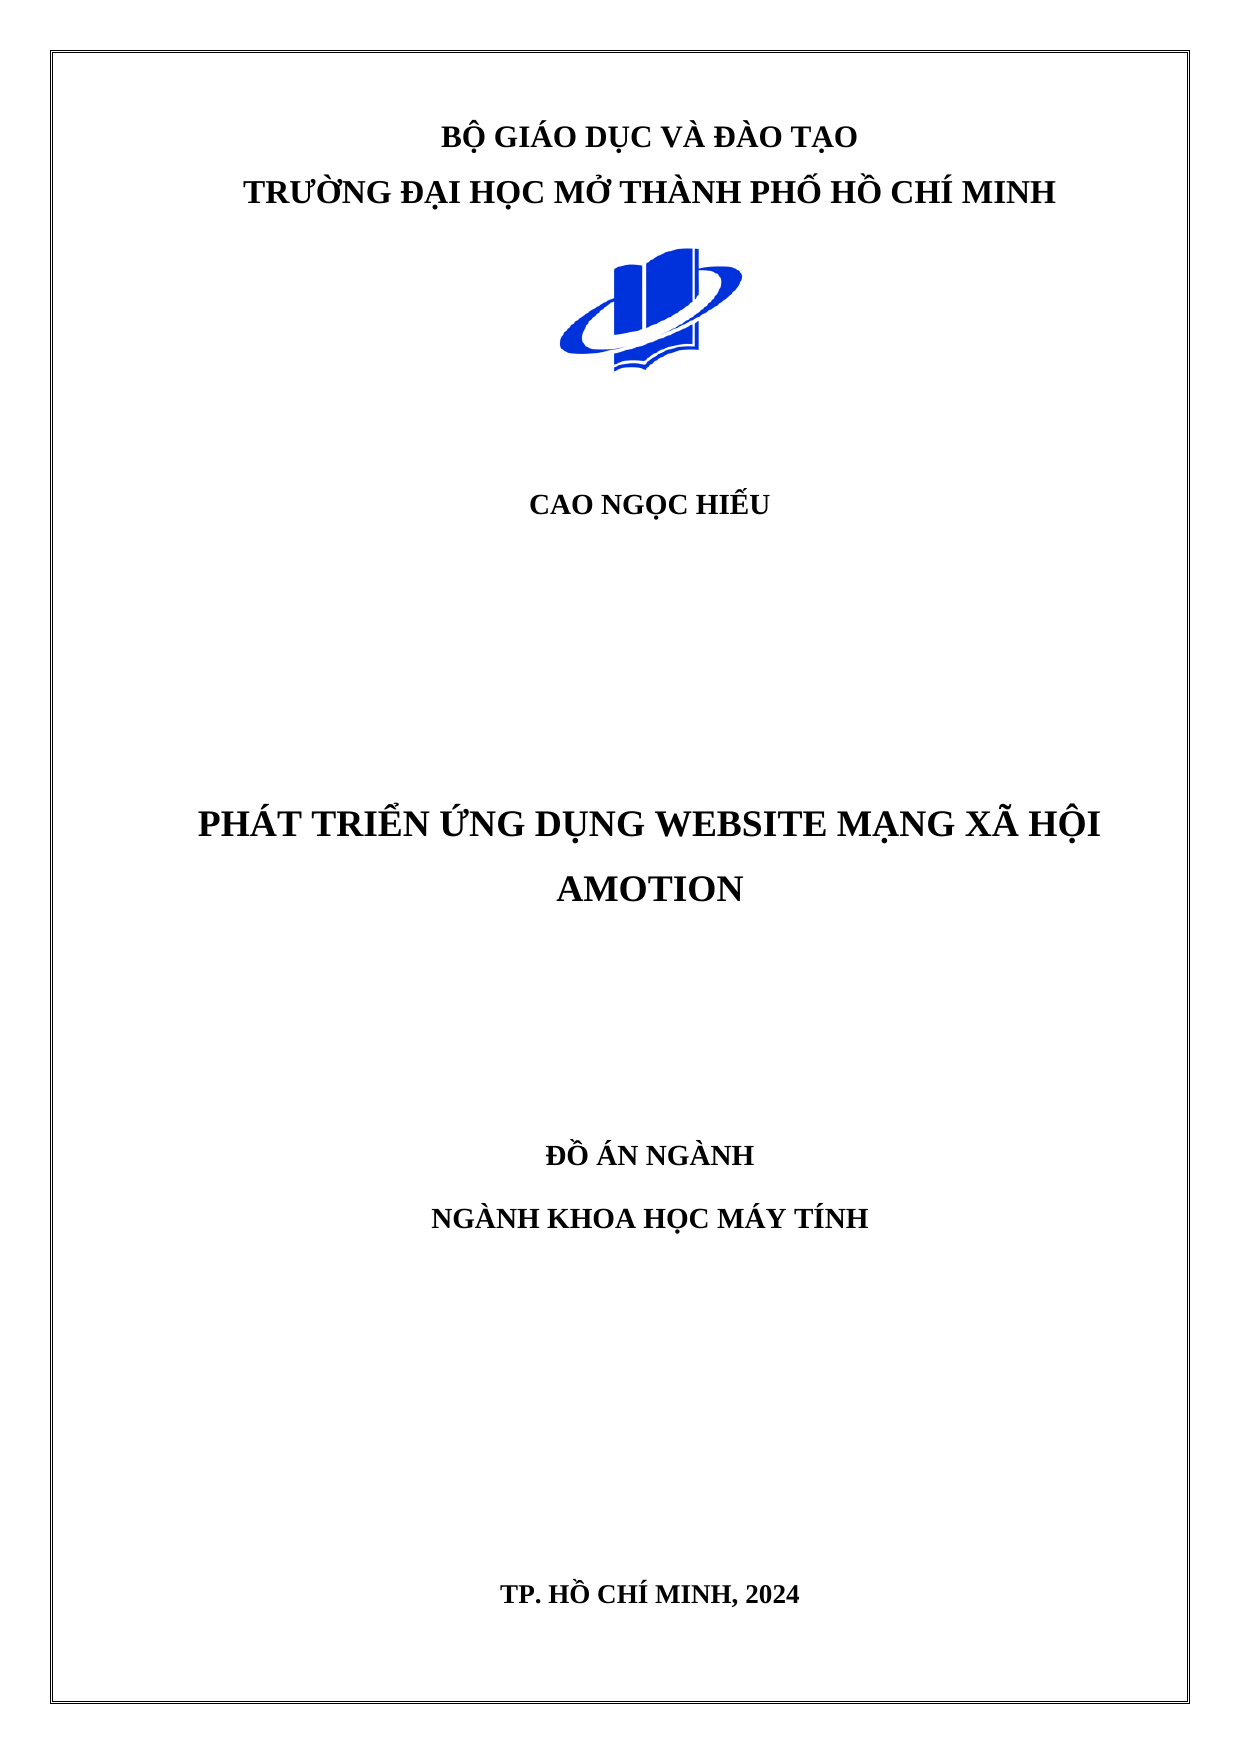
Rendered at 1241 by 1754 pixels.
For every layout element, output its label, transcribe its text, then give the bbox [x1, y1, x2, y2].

text CAO NGỌC HIẾU [177, 487, 1122, 521]
text ĐỒ ÁN NGÀNH [177, 1138, 1122, 1172]
text PHÁT TRIỂN ỨNG DỤNG WEBSITE MẠNG XÃ HỘI AMOTION [177, 802, 1122, 909]
text TRƯỜNG ĐẠI HỌC MỞ THÀNH PHỐ HỒ CHÍ MINH [177, 172, 1122, 210]
picture [517, 212, 780, 394]
text NGÀNH KHOA HỌC MÁY TÍNH [177, 1201, 1122, 1234]
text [177, 1578, 1122, 1609]
text BỘ GIÁO DỤC VÀ ĐÀO TẠO [177, 118, 1122, 154]
